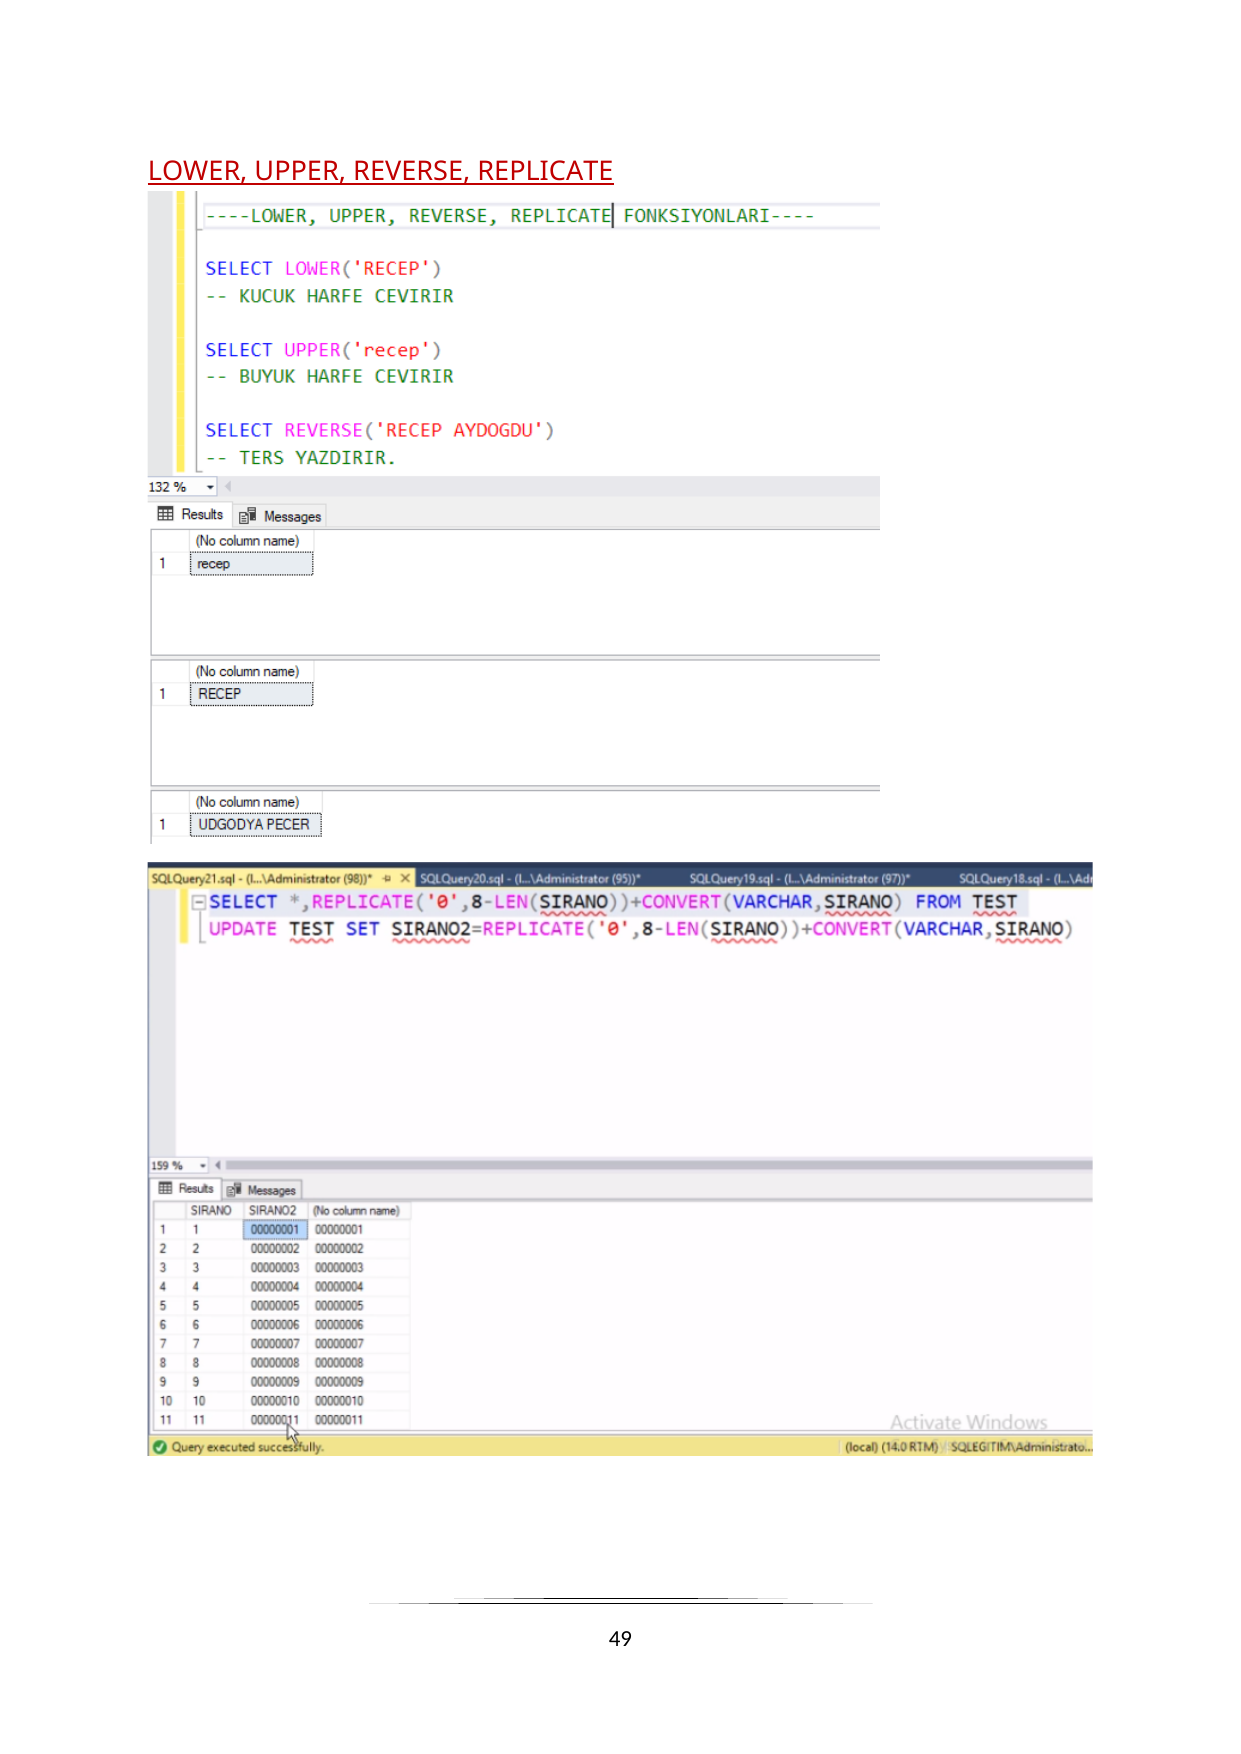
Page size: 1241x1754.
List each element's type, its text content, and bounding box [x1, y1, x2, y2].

subtitle LOWER, UPPER, REVERSE, REPLICATE [148, 152, 1093, 189]
picture [147, 191, 880, 844]
picture [147, 862, 1093, 1456]
